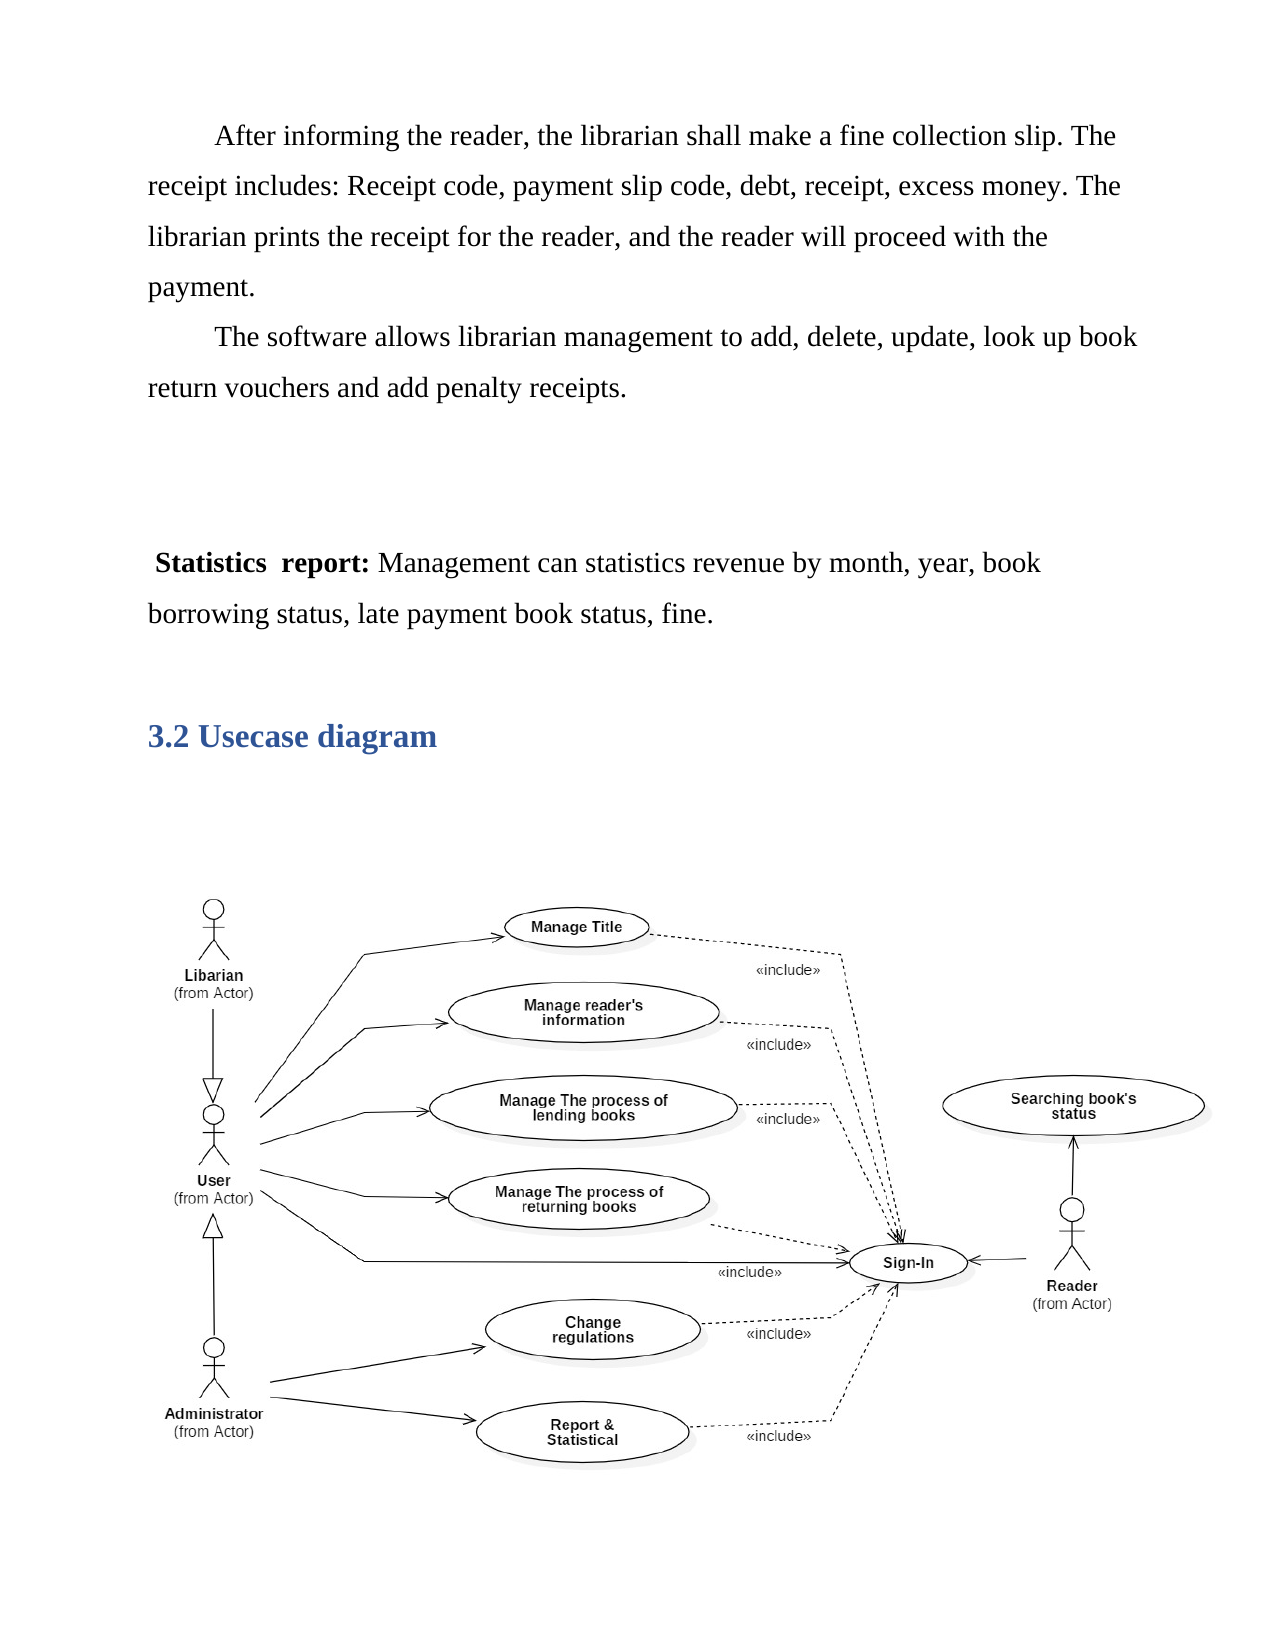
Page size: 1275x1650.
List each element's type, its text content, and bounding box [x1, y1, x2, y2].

subtitle 3.2 Usecase diagram [148, 716, 1157, 755]
picture [147, 886, 1250, 1508]
text After informing the reader, the librarian shall make a fine collection slip. The receipt includes: Receipt code, payment slip code, debt, receipt, excess money. The librarian prints the receipt for the reader, and the reader will proceed with the payment. [148, 118, 1157, 303]
text Statistics report: Management can statistics revenue by month, year, book borrowing status, late payment book status, fine. [148, 546, 1157, 629]
text The software allows librarian management to add, delete, update, look up book return vouchers and add penalty receipts. [148, 319, 1157, 403]
